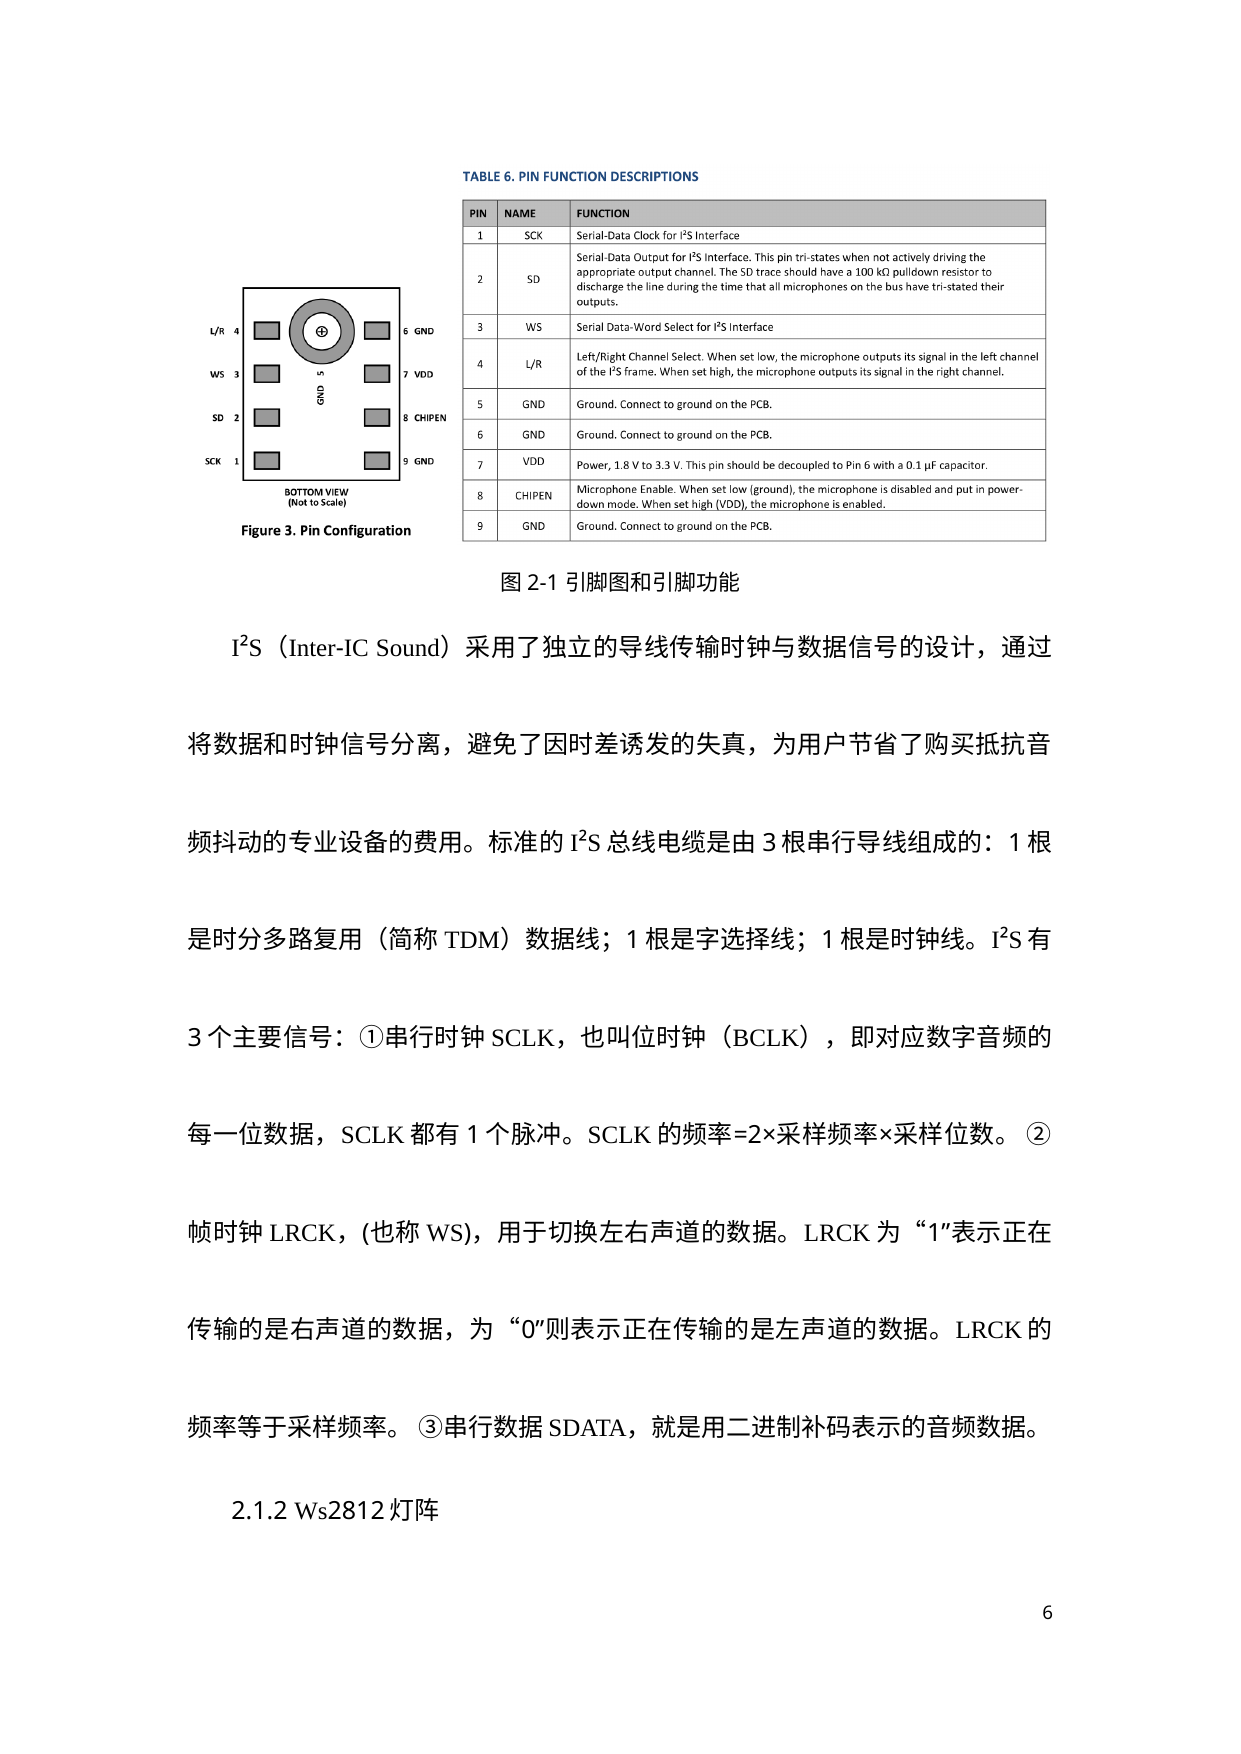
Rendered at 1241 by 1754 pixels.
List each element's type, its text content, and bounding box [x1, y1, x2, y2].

text I²S（Inter-IC Sound）采用了独立的导线传输时钟与数据信号的设计，通过将数据和时钟信号分离，避免了因时差诱发的失真，为用户节省了购买抵抗音频抖动的专业设备的费用。标准的I²S总线电缆是由3根串行导线组成的：1根是时分多路复用（简称TDM）数据线；1根是字选择线；1根是时钟线。I²S有3个主要信号：①串行时钟SCLK，也叫位时钟（BCLK），即对应数字音频的每一位数据，SCLK都有1个脉冲。SCLK的频率=2×采样频率×采样位数。 ②帧时钟LRCK，(也称WS)，用于切换左右声道的数据。LRCK为“1”表示正在传输的是右声道的数据，为“0”则表示正在传输的是左声道的数据。LRCK的频率等于采样频率。 ③串行数据SDATA，就是用二进制补码表示的音频数据。 [187, 613, 1053, 1458]
picture [190, 164, 1050, 545]
text 图2-1 引脚图和引脚功能 [187, 565, 1053, 597]
text 2.1.2 Ws2812灯阵 [187, 1476, 1053, 1541]
